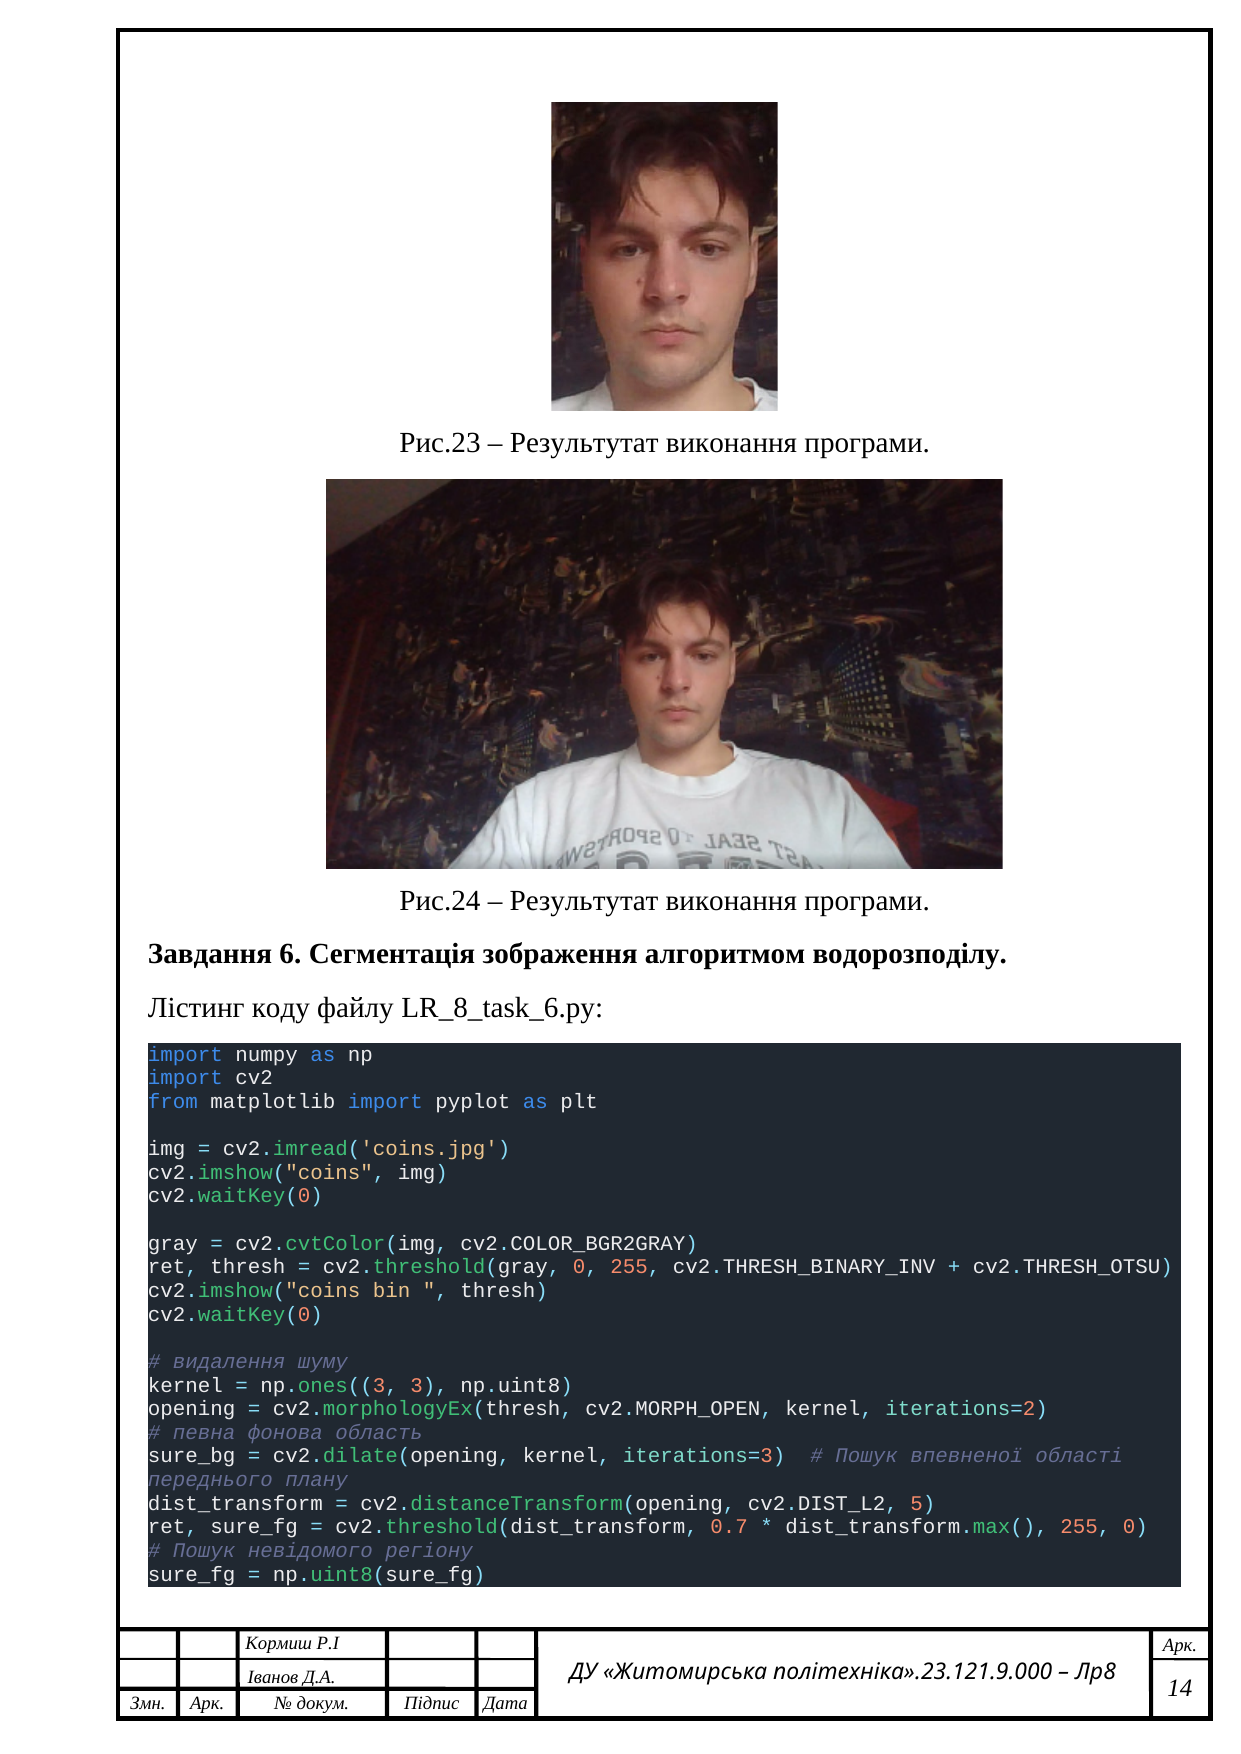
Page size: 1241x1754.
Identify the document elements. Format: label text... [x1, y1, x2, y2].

text Рис.23 – Результутат виконання програми. [148, 426, 1181, 459]
picture [551, 102, 778, 411]
text Рис.24 – Результутат виконання програми. [148, 883, 1181, 917]
text Завдання 6. Сегментація зображення алгоритмом водорозподілу. [148, 937, 1181, 970]
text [148, 1043, 1181, 1587]
text Лістинг коду файлу LR_8_task_6.py: [148, 990, 1181, 1024]
picture [326, 479, 1003, 869]
